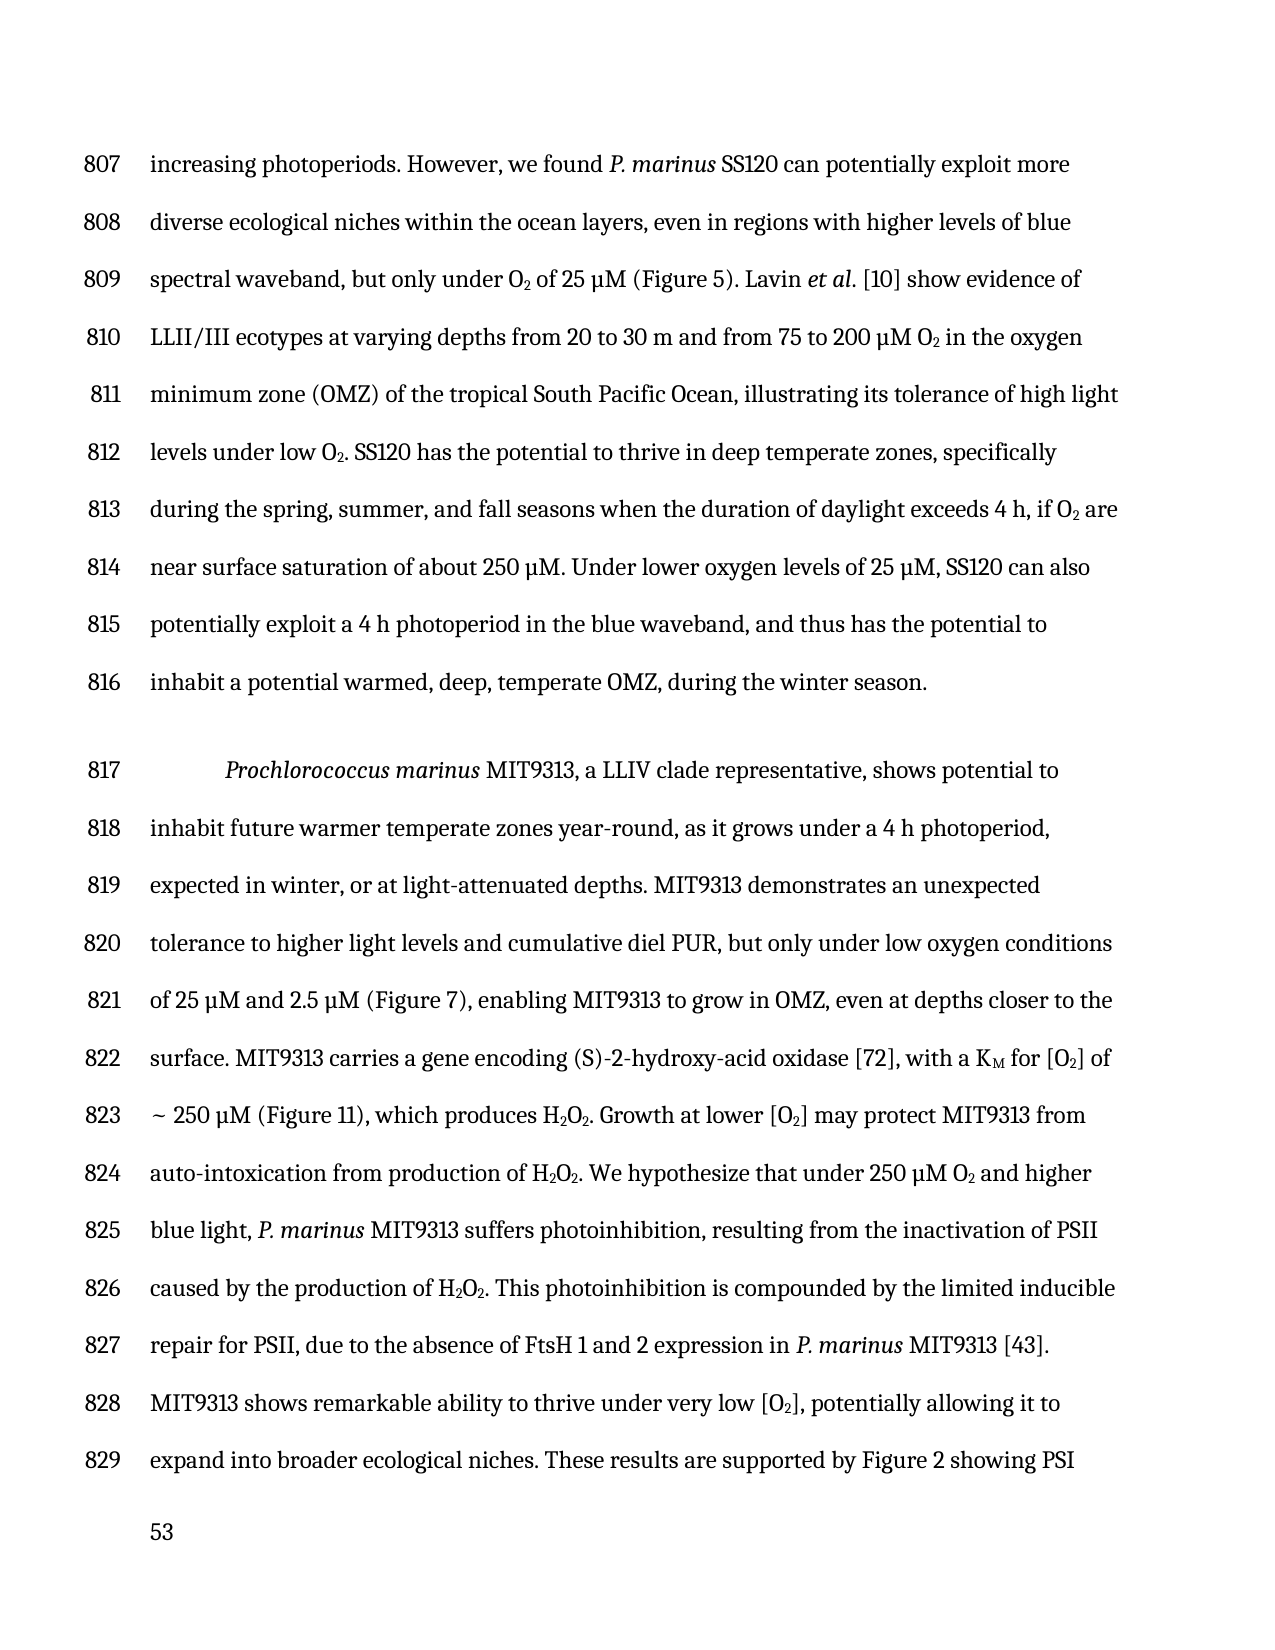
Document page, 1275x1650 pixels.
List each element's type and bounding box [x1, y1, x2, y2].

text [150, 150, 1125, 696]
text [150, 756, 1125, 1475]
